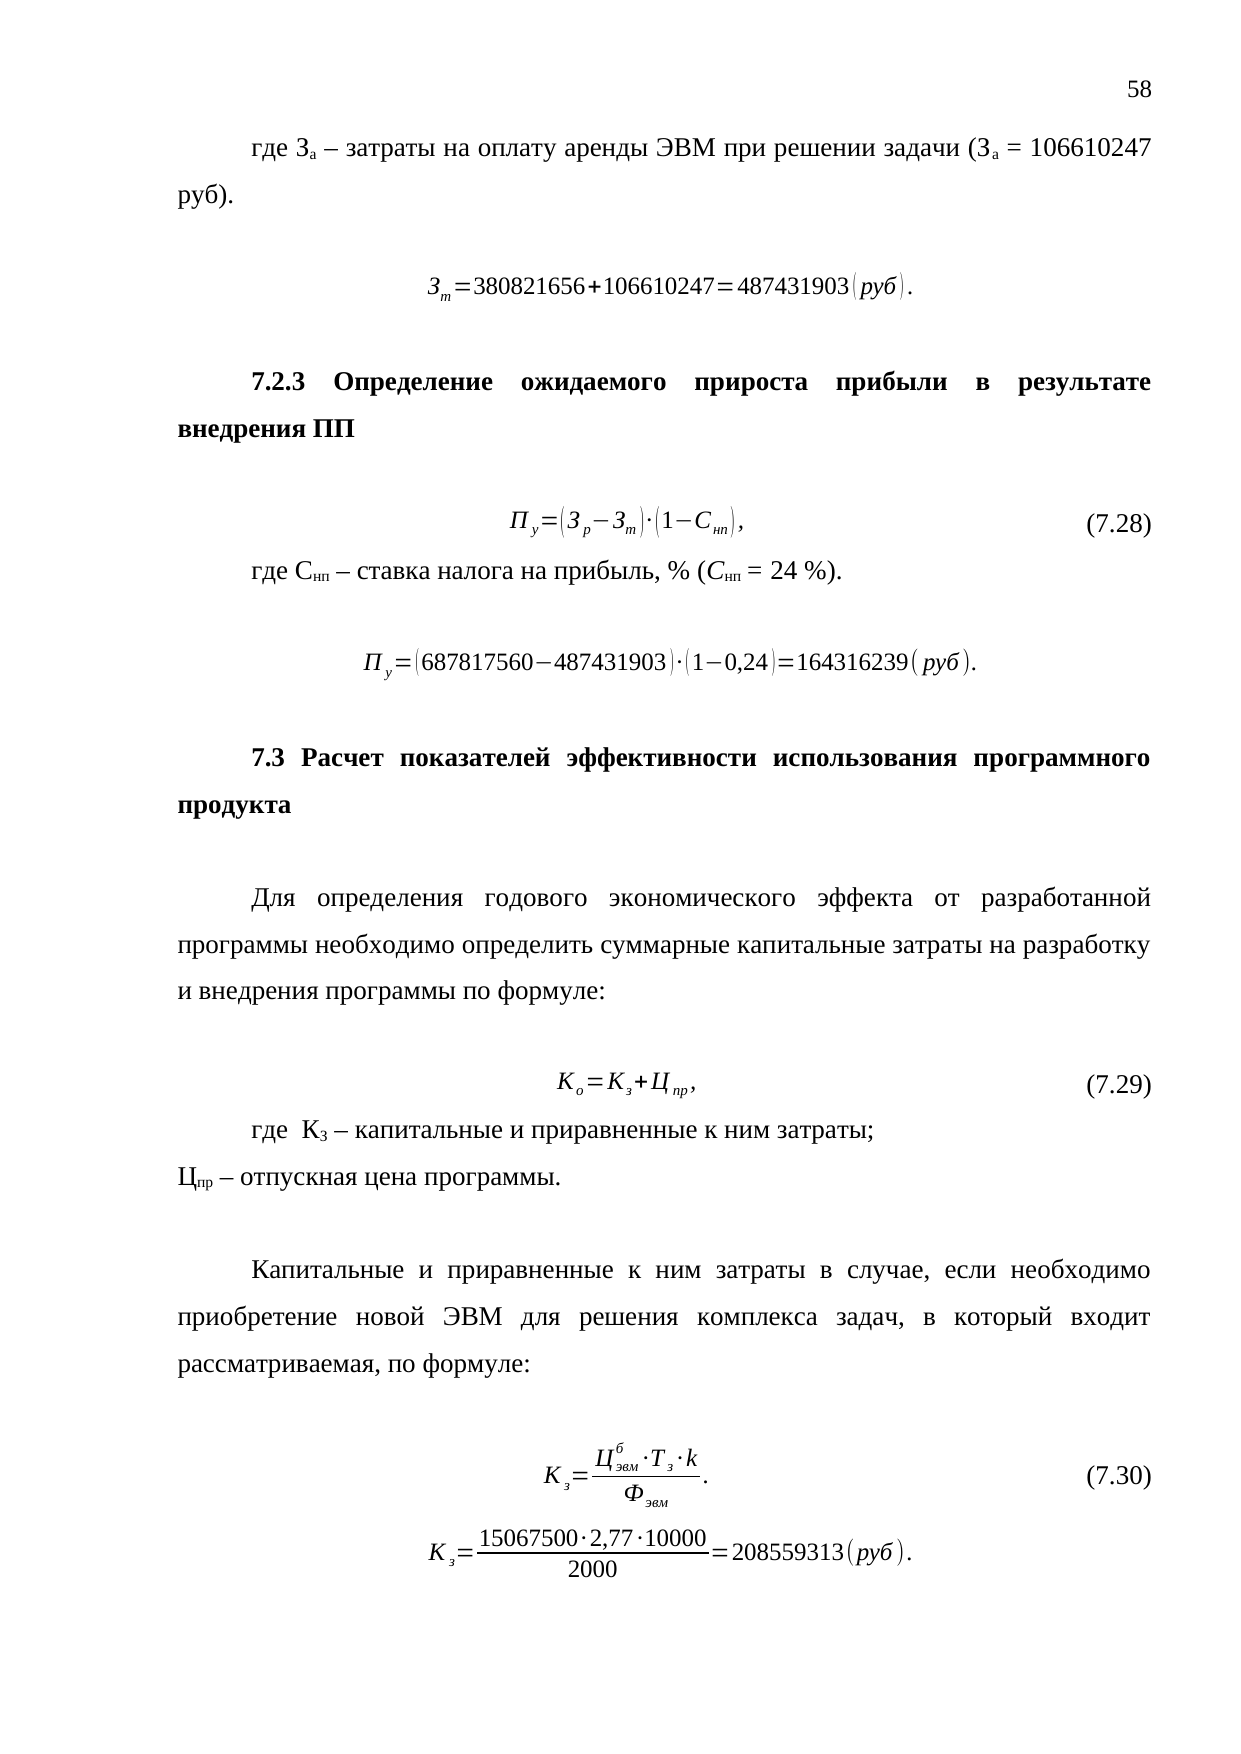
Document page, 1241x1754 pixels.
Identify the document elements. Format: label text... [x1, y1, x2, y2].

text где За – затраты на оплату аренды ЭВМ при решении задачи (За = 106610247 руб). [177, 131, 1152, 209]
table_header (7.30) [1075, 1440, 1152, 1524]
table_cell [177, 1524, 1152, 1597]
table_header [177, 505, 1075, 554]
text Для определения годового экономического эффекта от разработанной программы необходимо определить суммарные капитальные затраты на разработку и внедрения программы по формуле: [177, 881, 1152, 1006]
table_header (7.29) [1075, 1068, 1152, 1113]
text 7.2.3 Определение ожидаемого прироста прибыли в результате внедрения ПП [177, 365, 1152, 443]
table_header [177, 271, 1152, 318]
text где КЗ – капитальные и приравненные к ним затраты; [177, 1113, 1152, 1144]
table_header [177, 647, 1152, 694]
list 7.3 Расчет показателей эффективности использования программного продукта [177, 741, 1152, 819]
text Капитальные и приравненные к ним затраты в случае, если необходимо приобретение новой ЭВМ для решения комплекса задач, в который входит рассматриваемая, по формуле: [177, 1253, 1152, 1378]
table_header [177, 1068, 1075, 1113]
table_header (7.28) [1075, 505, 1152, 554]
text Цпр – отпускная цена программы. [177, 1160, 1152, 1191]
text где Снп – ставка налога на прибыль, % (Снп = 24 %). [177, 554, 1152, 585]
table_header [177, 1440, 1075, 1524]
